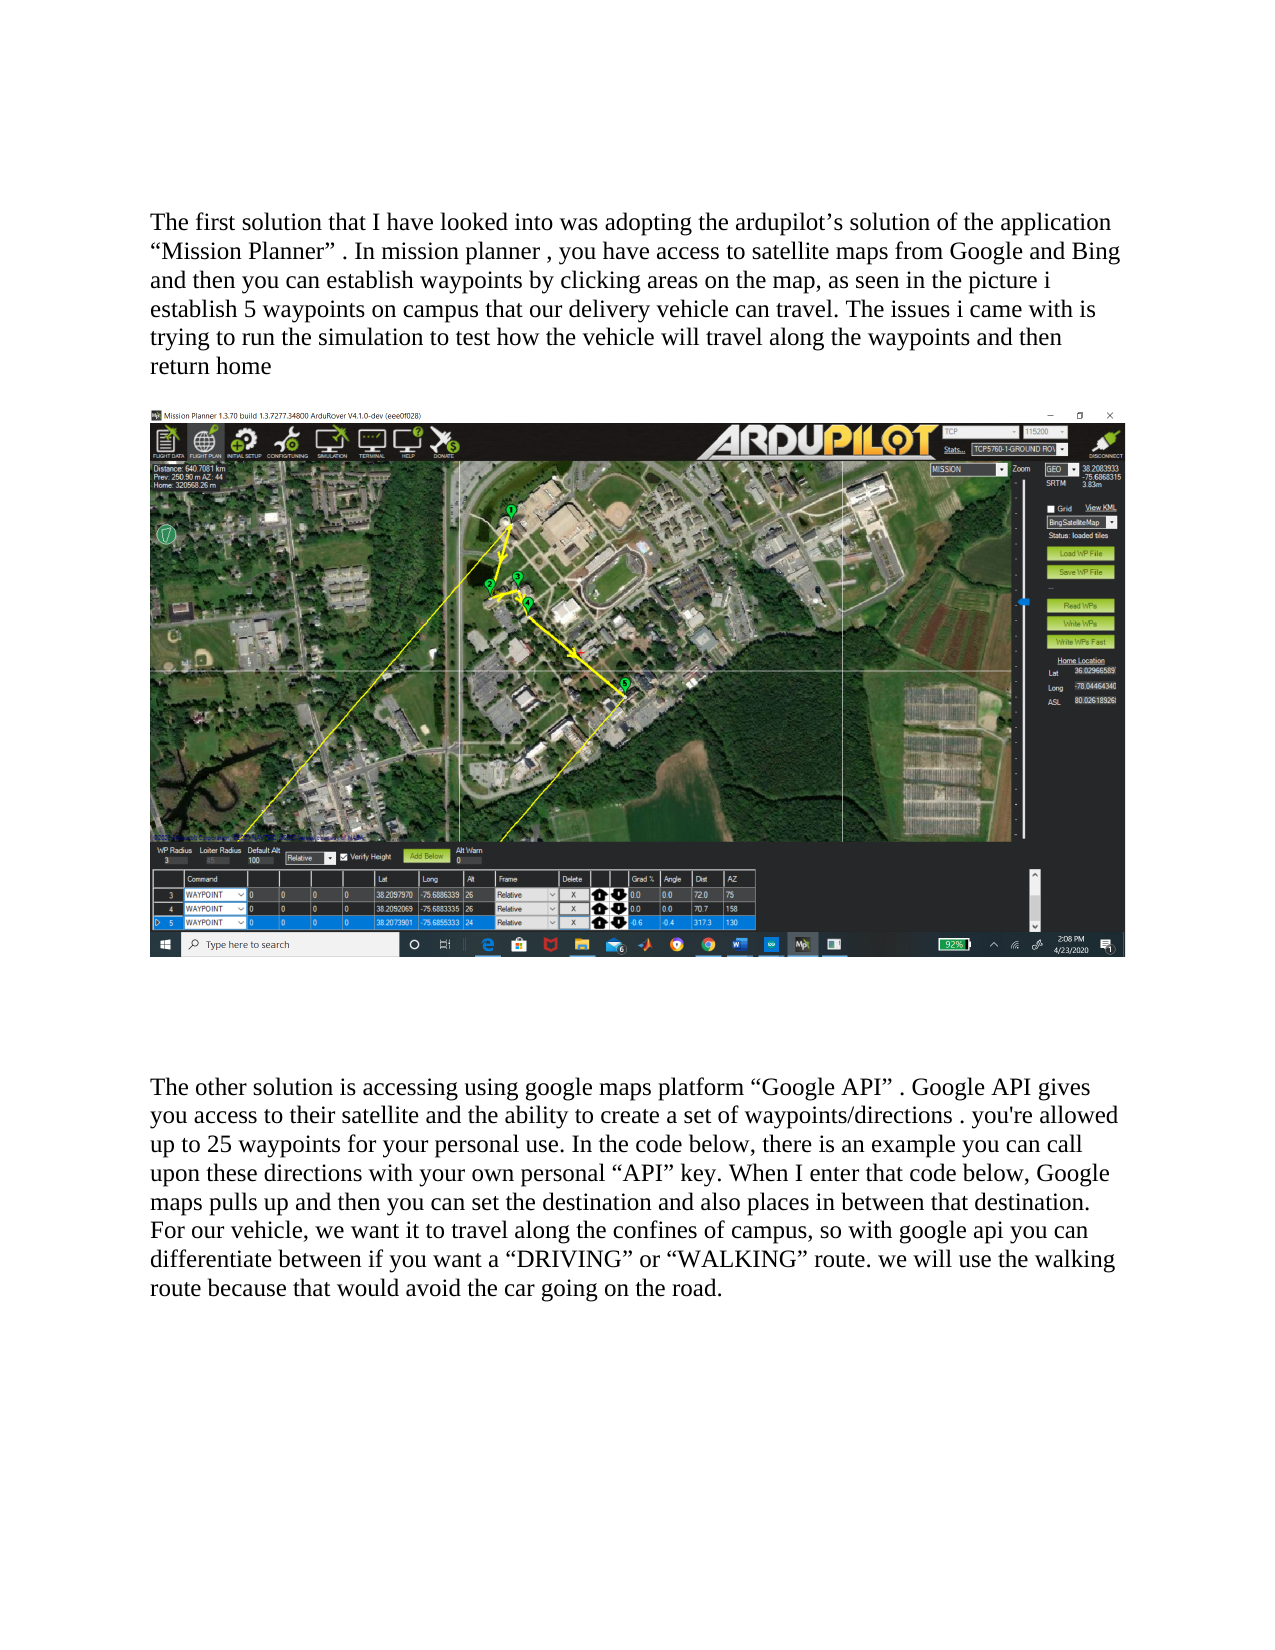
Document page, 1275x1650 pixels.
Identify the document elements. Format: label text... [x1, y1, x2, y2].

text The other solution is accessing using google maps platform “Google API” . Google API gives you access to their satellite and the ability to create a set of waypoints/directions . you're allowed up to 25 waypoints for your personal use. In the code below, there is an example you can call upon these directions with your own personal “API” key. When I enter that code below, Google maps pulls up and then you can set the destination and also places in between that destination. For our vehicle, we want it to travel along the confines of campus, so with google api you can differentiate between if you want a “DRIVING” or “WALKING” route. we will use the walking route because that would avoid the car going on the road. [150, 1072, 1125, 1302]
picture [150, 408, 1125, 957]
text The first solution that I have looked into was adopting the ardupilot’s solution of the application “Mission Planner” . In mission planner , you have access to satellite maps from Google and Bing and then you can establish waypoints by clicking areas on the map, as seen in the picture i establish 5 waypoints on campus that our delivery vehicle can travel. The issues i came with is trying to run the simulation to test how the vehicle will travel along the waypoints and then return home [150, 207, 1125, 380]
